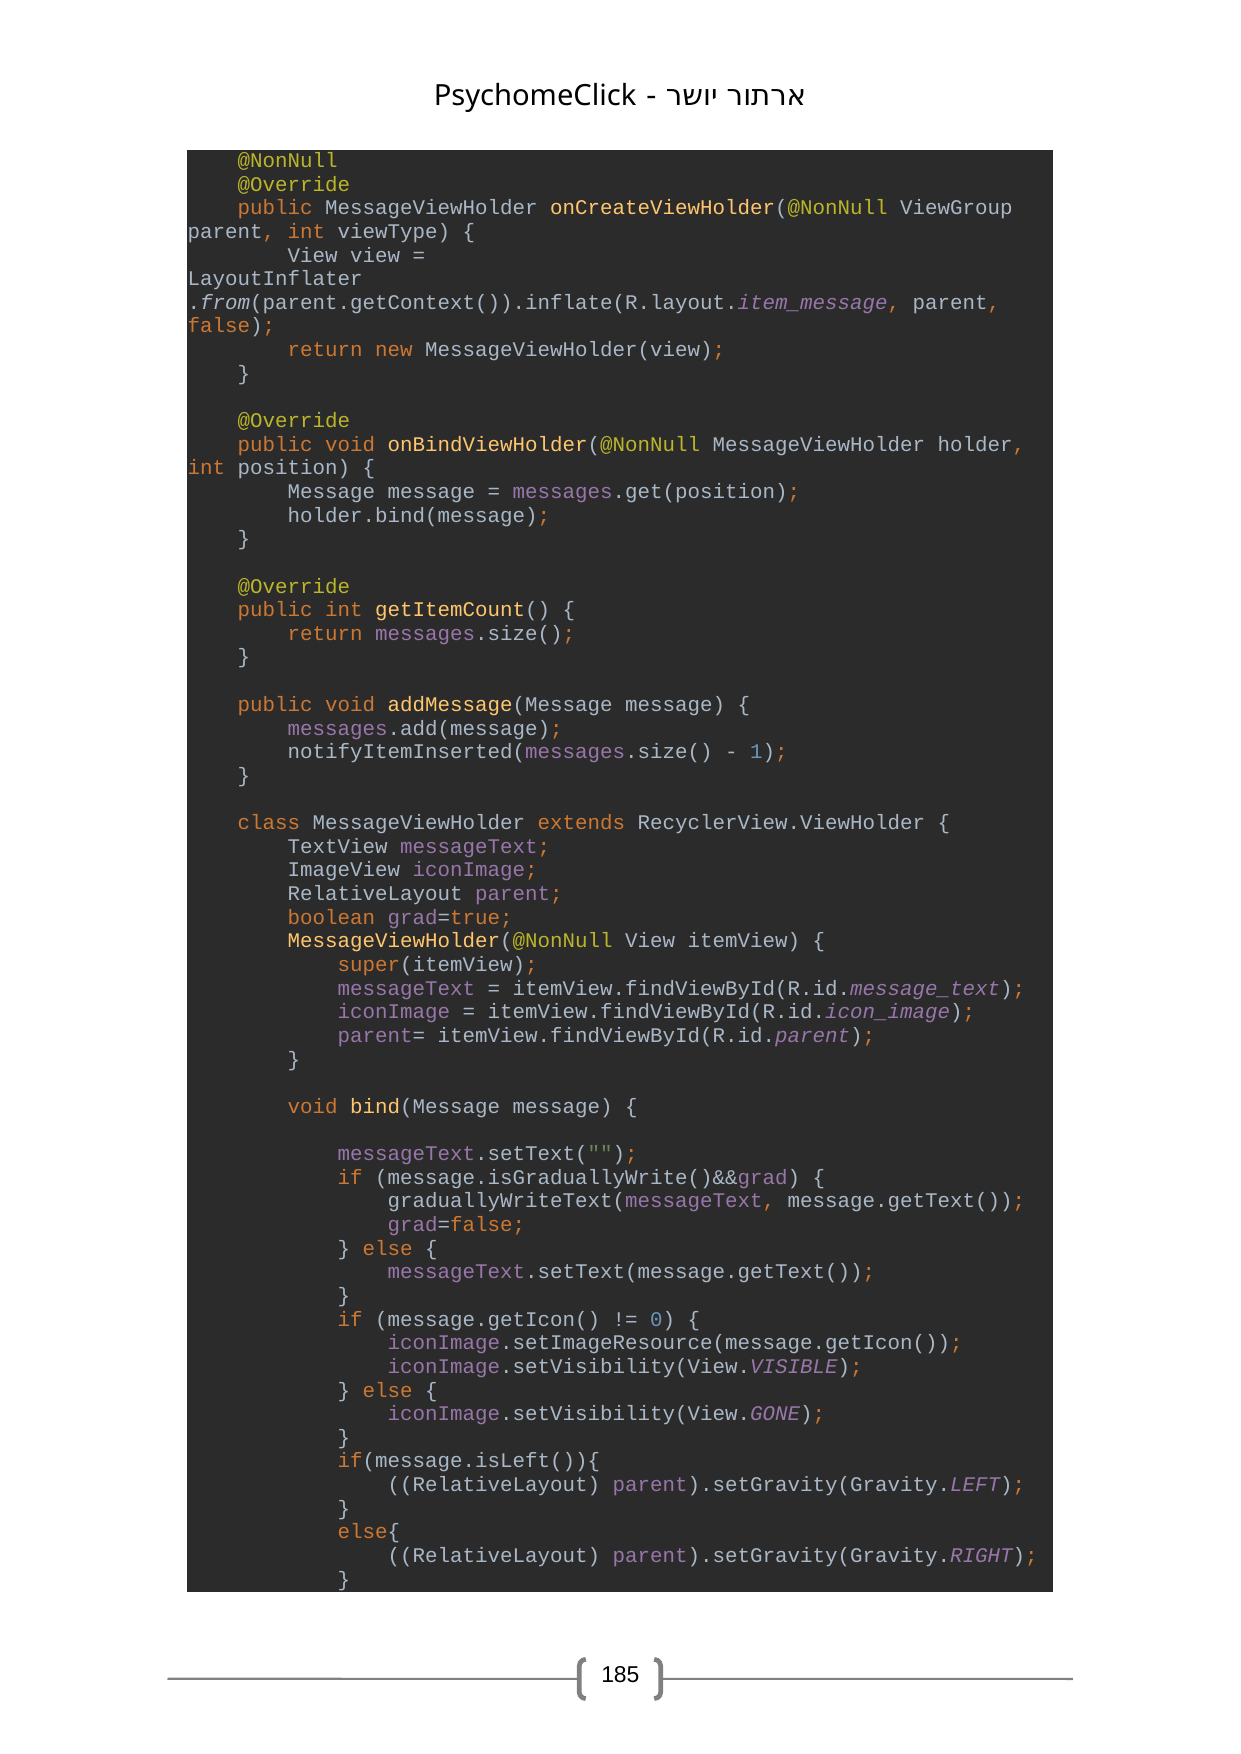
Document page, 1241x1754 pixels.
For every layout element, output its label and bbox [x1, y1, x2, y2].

text [187, 150, 1053, 1592]
